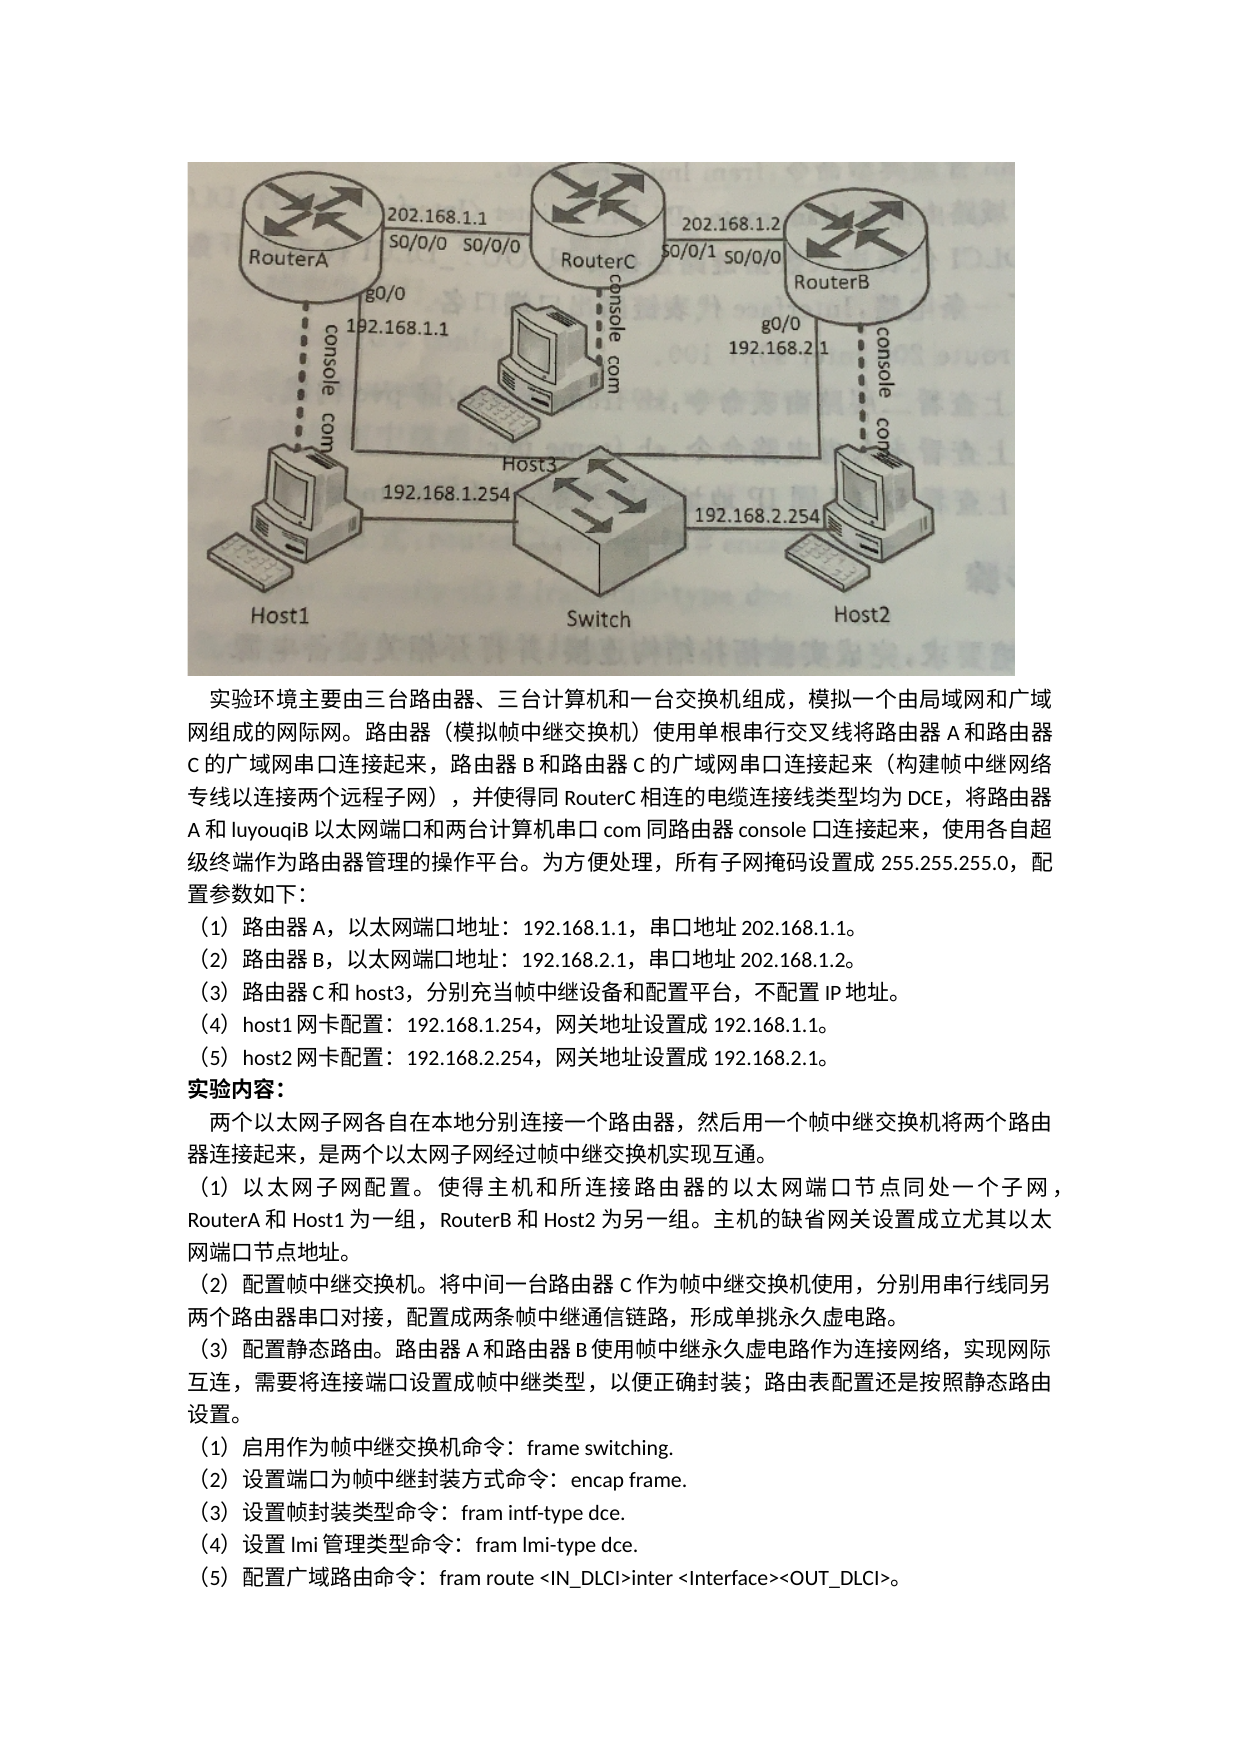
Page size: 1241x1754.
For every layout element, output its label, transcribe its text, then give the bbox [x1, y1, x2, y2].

list 配置广域路由命令：fram route <IN_DLCI>inter <Interface><OUT_DLCI>。 [187, 1559, 1053, 1592]
text 实验内容： [187, 1072, 1053, 1104]
list 设置lmi管理类型命令：fram lmi-type dce. [187, 1527, 1053, 1559]
list 路由器A，以太网端口地址：192.168.1.1，串口地址202.168.1.1。 [187, 909, 1053, 942]
list host2网卡配置：192.168.2.254，网关地址设置成192.168.2.1。 [187, 1039, 1053, 1072]
picture [187, 162, 1015, 676]
list 以太网子网配置。使得主机和所连接路由器的以太网端口节点同处一个子网，RouterA和Host1为一组，RouterB和Host2为另一组。主机的缺省网关设置成立尤其以太网端口节点地址。 [187, 1169, 1053, 1267]
list 设置端口为帧中继封装方式命令：encap frame. [187, 1462, 1053, 1494]
list 启用作为帧中继交换机命令：frame switching. [187, 1429, 1053, 1462]
list 设置帧封装类型命令：fram intf-type dce. [187, 1494, 1053, 1527]
list 两个以太网子网各自在本地分别连接一个路由器，然后用一个帧中继交换机将两个路由器连接起来，是两个以太网子网经过帧中继交换机实现互通。 [187, 1104, 1053, 1169]
list 配置静态路由。路由器A和路由器B使用帧中继永久虚电路作为连接网络，实现网际互连，需要将连接端口设置成帧中继类型，以便正确封装；路由表配置还是按照静态路由设置。 [187, 1332, 1053, 1429]
list 配置帧中继交换机。将中间一台路由器C作为帧中继交换机使用，分别用串行线同另两个路由器串口对接，配置成两条帧中继通信链路，形成单挑永久虚电路。 [187, 1267, 1053, 1332]
list 路由器C和host3，分别充当帧中继设备和配置平台，不配置IP地址。 [187, 974, 1053, 1007]
list host1网卡配置：192.168.1.254，网关地址设置成192.168.1.1。 [187, 1007, 1053, 1039]
text 实验环境主要由三台路由器、三台计算机和一台交换机组成，模拟一个由局域网和广域网组成的网际网。路由器（模拟帧中继交换机）使用单根串行交叉线将路由器A和路由器C的广域网串口连接起来，路由器B和路由器C的广域网串口连接起来（构建帧中继网络专线以连接两个远程子网），并使得同RouterC相连的电缆连接线类型均为DCE，将路由器A和luyouqiB以太网端口和两台计算机串口com同路由器console口连接起来，使用各自超级终端作为路由器管理的操作平台。为方便处理，所有子网掩码设置成255.255.255.0，配置参数如下： [187, 682, 1053, 909]
list 路由器B，以太网端口地址：192.168.2.1，串口地址202.168.1.2。 [187, 942, 1053, 974]
